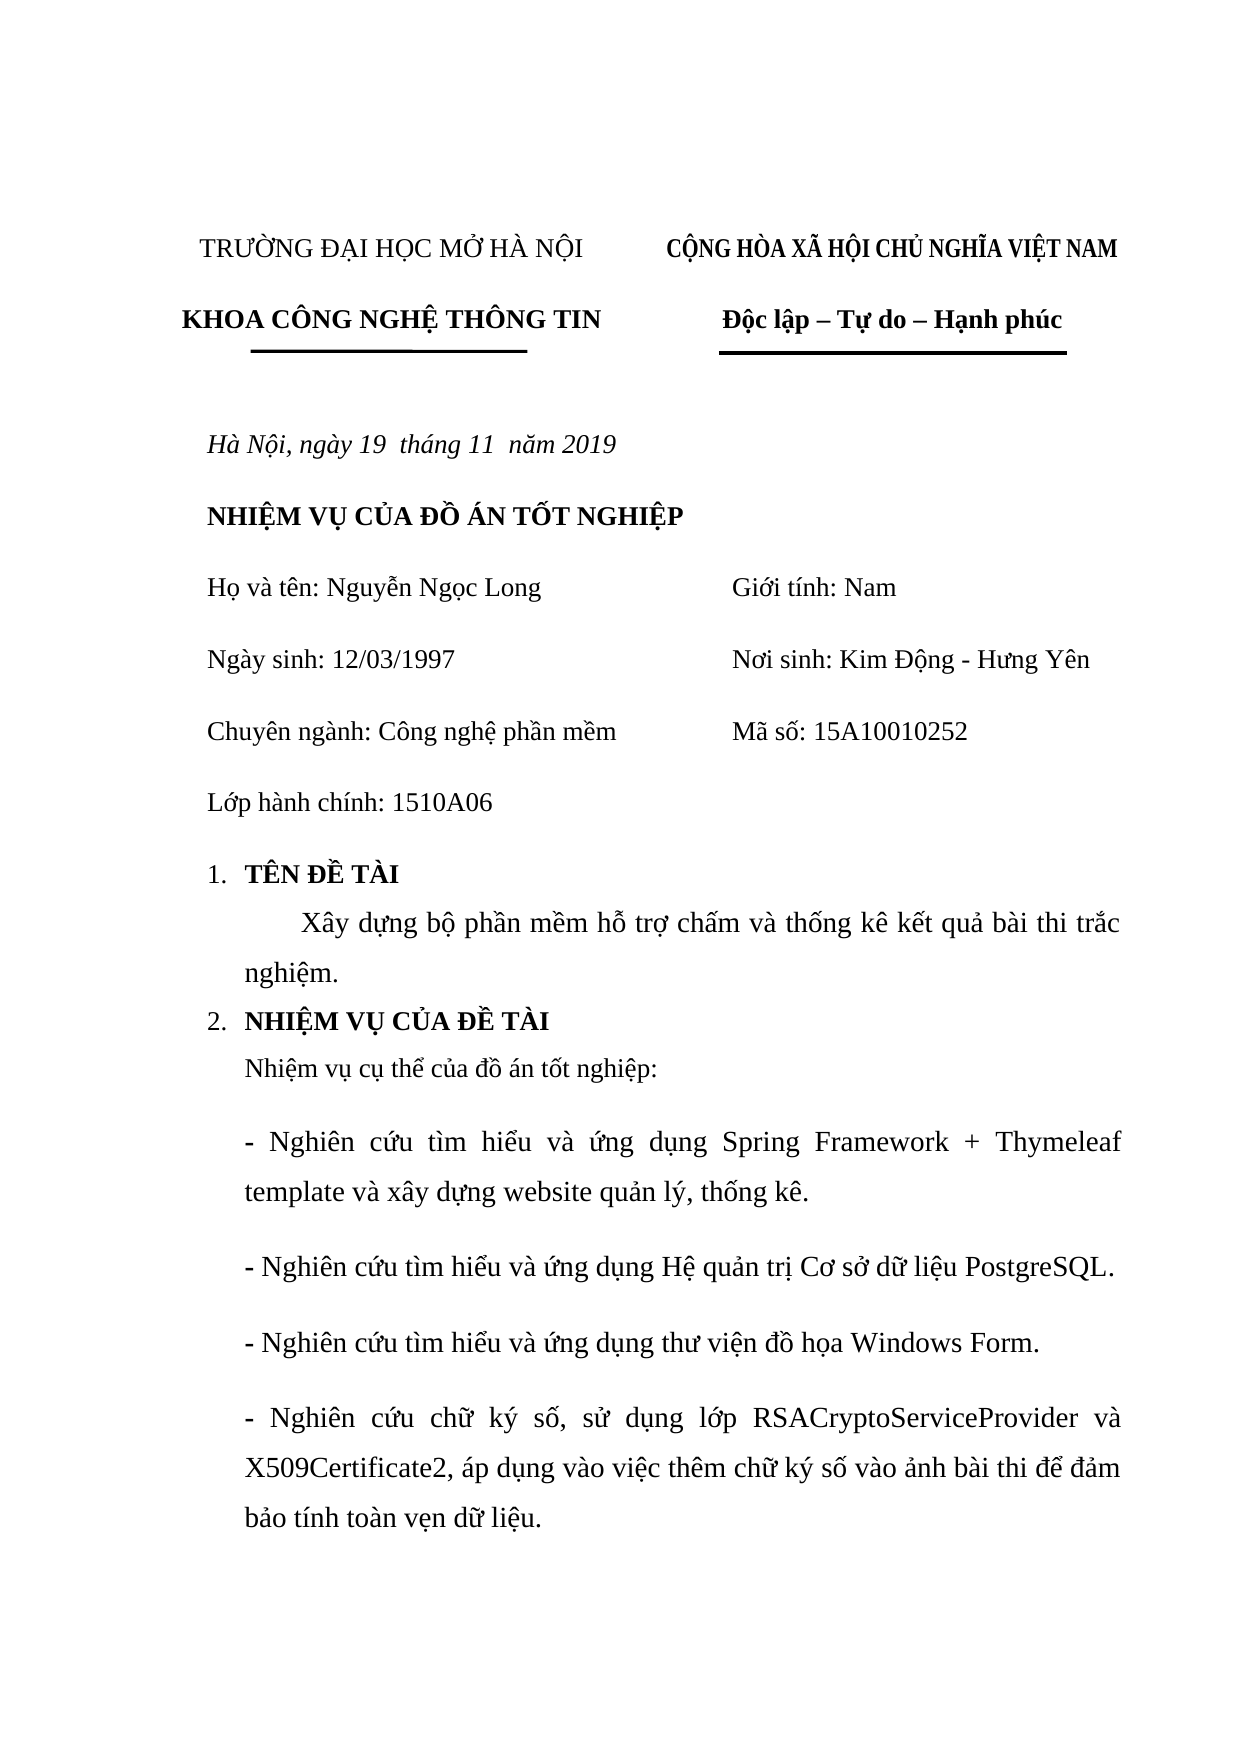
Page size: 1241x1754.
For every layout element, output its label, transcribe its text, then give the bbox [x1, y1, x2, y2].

text Chuyên ngành: Công nghệ phần mềm Mã số: 15A10010252 [207, 715, 1122, 746]
list NHIỆM VỤ CỦA ĐỀ TÀI [207, 1005, 1122, 1037]
table_header CỘNG HÒA XÃ HỘI CHỦ NGHĨA VIỆT NAM Độc lập – Tự do – Hạnh phúc [621, 207, 1163, 364]
text Họ và tên: Nguyễn Ngọc Long Giới tính: Nam [207, 571, 1122, 603]
text Hà Nội, ngày 19 tháng 11 năm 2019 [207, 428, 1122, 459]
list TÊN ĐỀ TÀI [207, 858, 1122, 889]
text - Nghiên cứu tìm hiểu và ứng dụng Spring Framework + Thymeleaf template và xây dựng website quản lý, thống kê. [244, 1124, 1122, 1208]
text - Nghiên cứu tìm hiểu và ứng dụng thư viện đồ họa Windows Form. [244, 1325, 1122, 1358]
text - Nghiên cứu chữ ký số, sử dụng lớp RSACryptoServiceProvider và X509Certificate2, áp dụng vào việc thêm chữ ký số vào ảnh bài thi để đảm bảo tính toàn vẹn dữ liệu. [244, 1400, 1122, 1534]
table_header TRƯỜNG ĐẠI HỌC MỞ HÀ NỘI KHOA CÔNG NGHỆ THÔNG TIN [162, 207, 621, 364]
list Xây dựng bộ phần mềm hỗ trợ chấm và thống kê kết quả bài thi trắc nghiệm. [244, 905, 1122, 989]
text Lớp hành chính: 1510A06 [207, 786, 1122, 818]
list Nhiệm vụ cụ thể của đồ án tốt nghiệp: [244, 1052, 1122, 1083]
text NHIỆM VỤ CỦA ĐỒ ÁN TỐT NGHIỆP [207, 500, 1122, 531]
text - Nghiên cứu tìm hiểu và ứng dụng Hệ quản trị Cơ sở dữ liệu PostgreSQL. [244, 1249, 1122, 1283]
text Ngày sinh: 12/03/1997 Nơi sinh: Kim Động - Hưng Yên [207, 643, 1122, 674]
